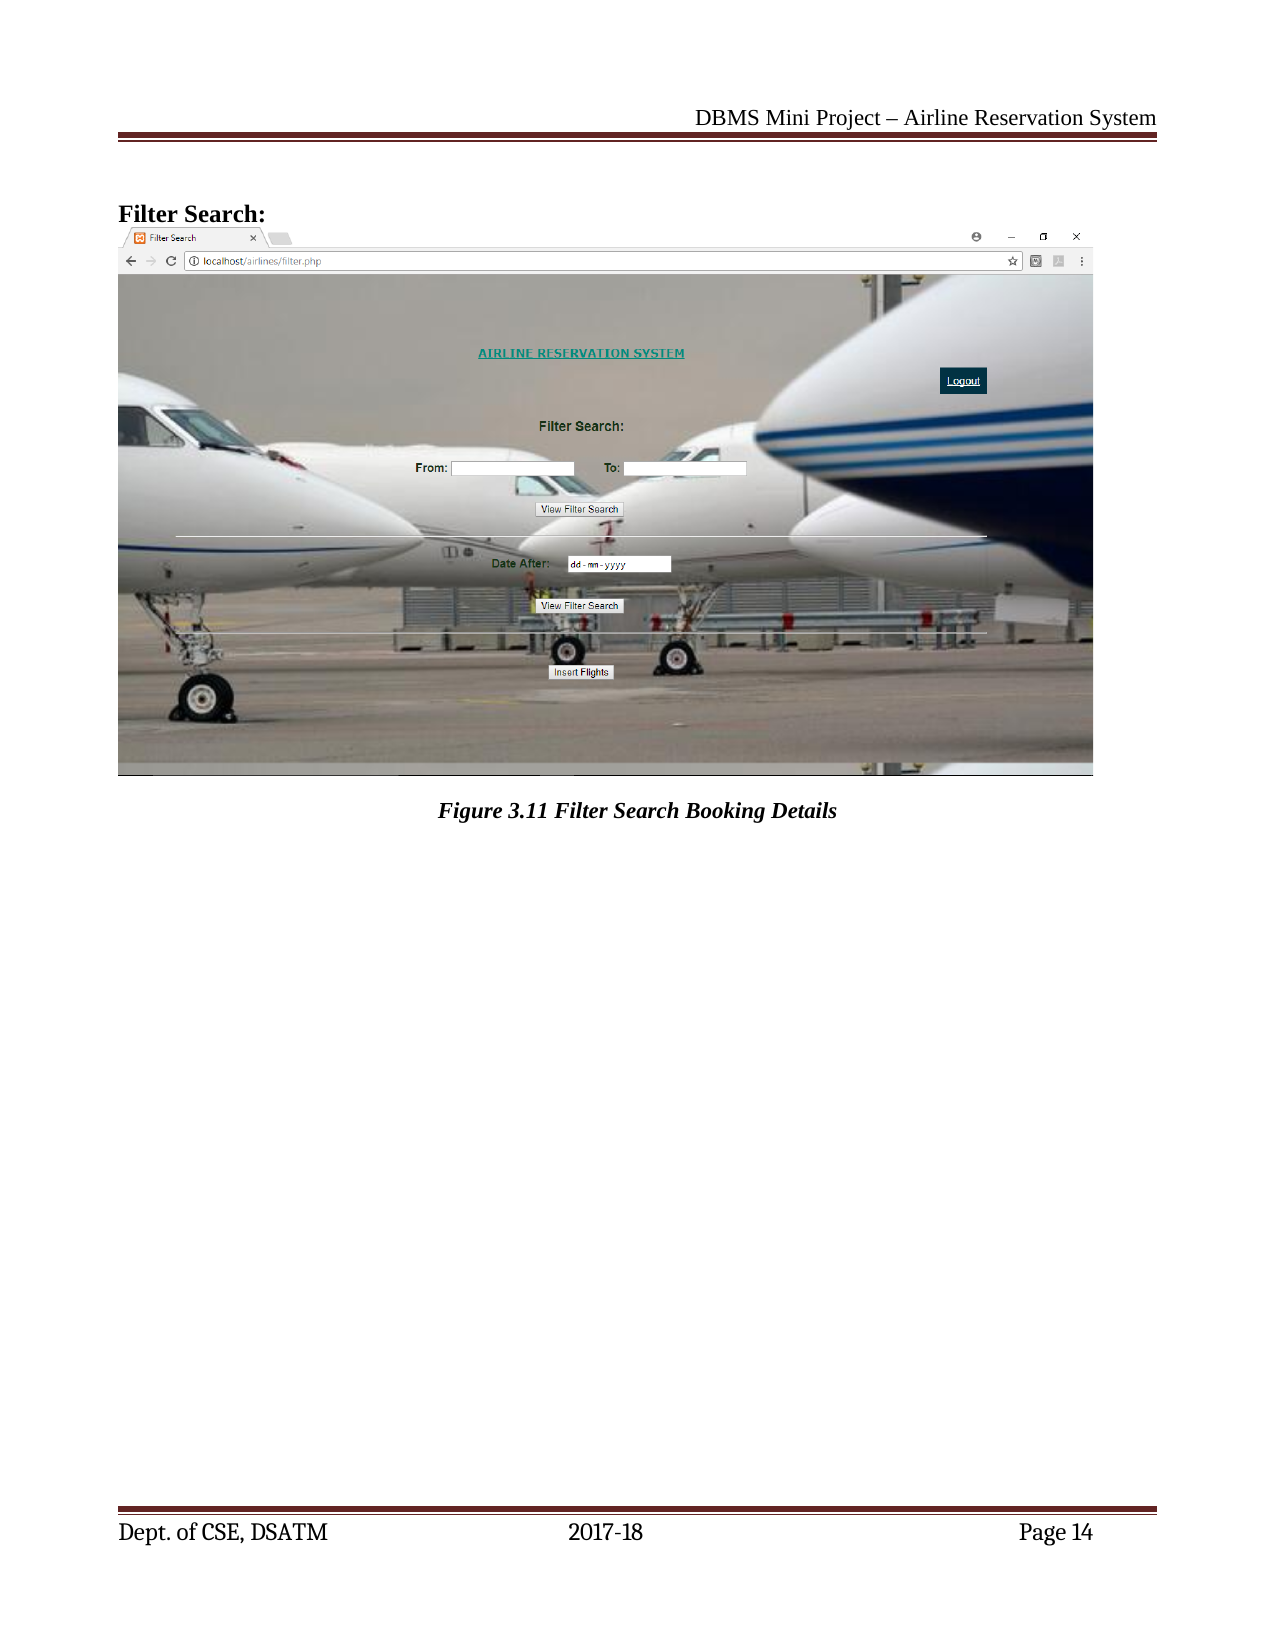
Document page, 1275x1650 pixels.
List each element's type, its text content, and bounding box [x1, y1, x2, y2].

text Filter Search: [118, 199, 1157, 228]
text Figure 3.11 Filter Search Booking Details [118, 797, 1157, 823]
picture [118, 227, 1094, 776]
